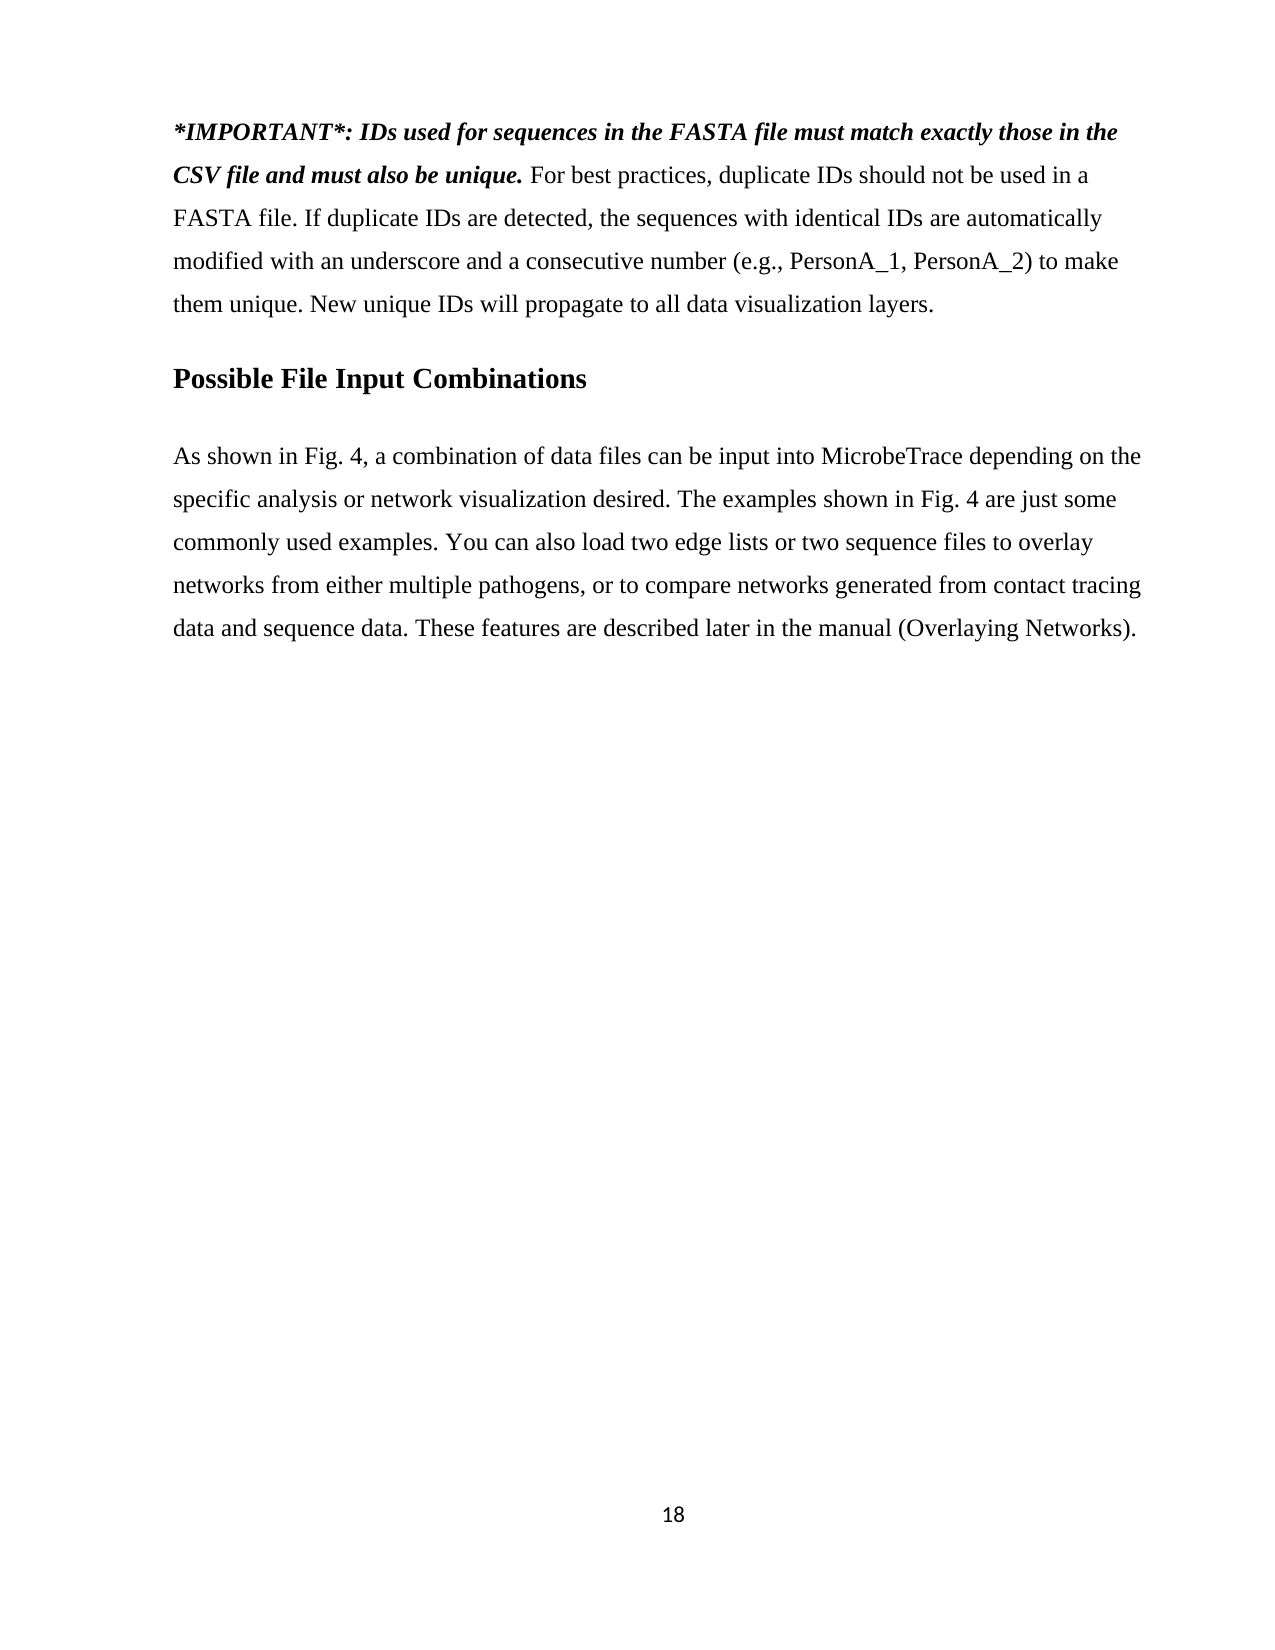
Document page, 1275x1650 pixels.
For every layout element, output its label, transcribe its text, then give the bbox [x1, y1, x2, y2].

text *IMPORTANT*: IDs used for sequences in the FASTA file must match exactly those in the CSV file and must also be unique. For best practices, duplicate IDs should not be used in a FASTA file. If duplicate IDs are detected, the sequences with identical IDs are automatically modified with an underscore and a consecutive number (e.g., PersonA_1, PersonA_2) to make them unique. New unique IDs will propagate to all data visualization layers. [173, 232, 1173, 433]
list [210, 117, 1173, 188]
text As shown in Fig. 4, a combination of data files can be input into MicrobeTrace depending on the specific analysis or network visualization desired. The examples shown in Fig. 4 are just some commonly used examples. You can also load two edge lists or two sequence files to overlay networks from either multiple pathogens, or to compare networks generated from contact tracing data and sequence data. These features are described later in the manual (Overlaying Networks). [173, 556, 1173, 758]
text Possible File Input Combinations [173, 477, 1173, 510]
